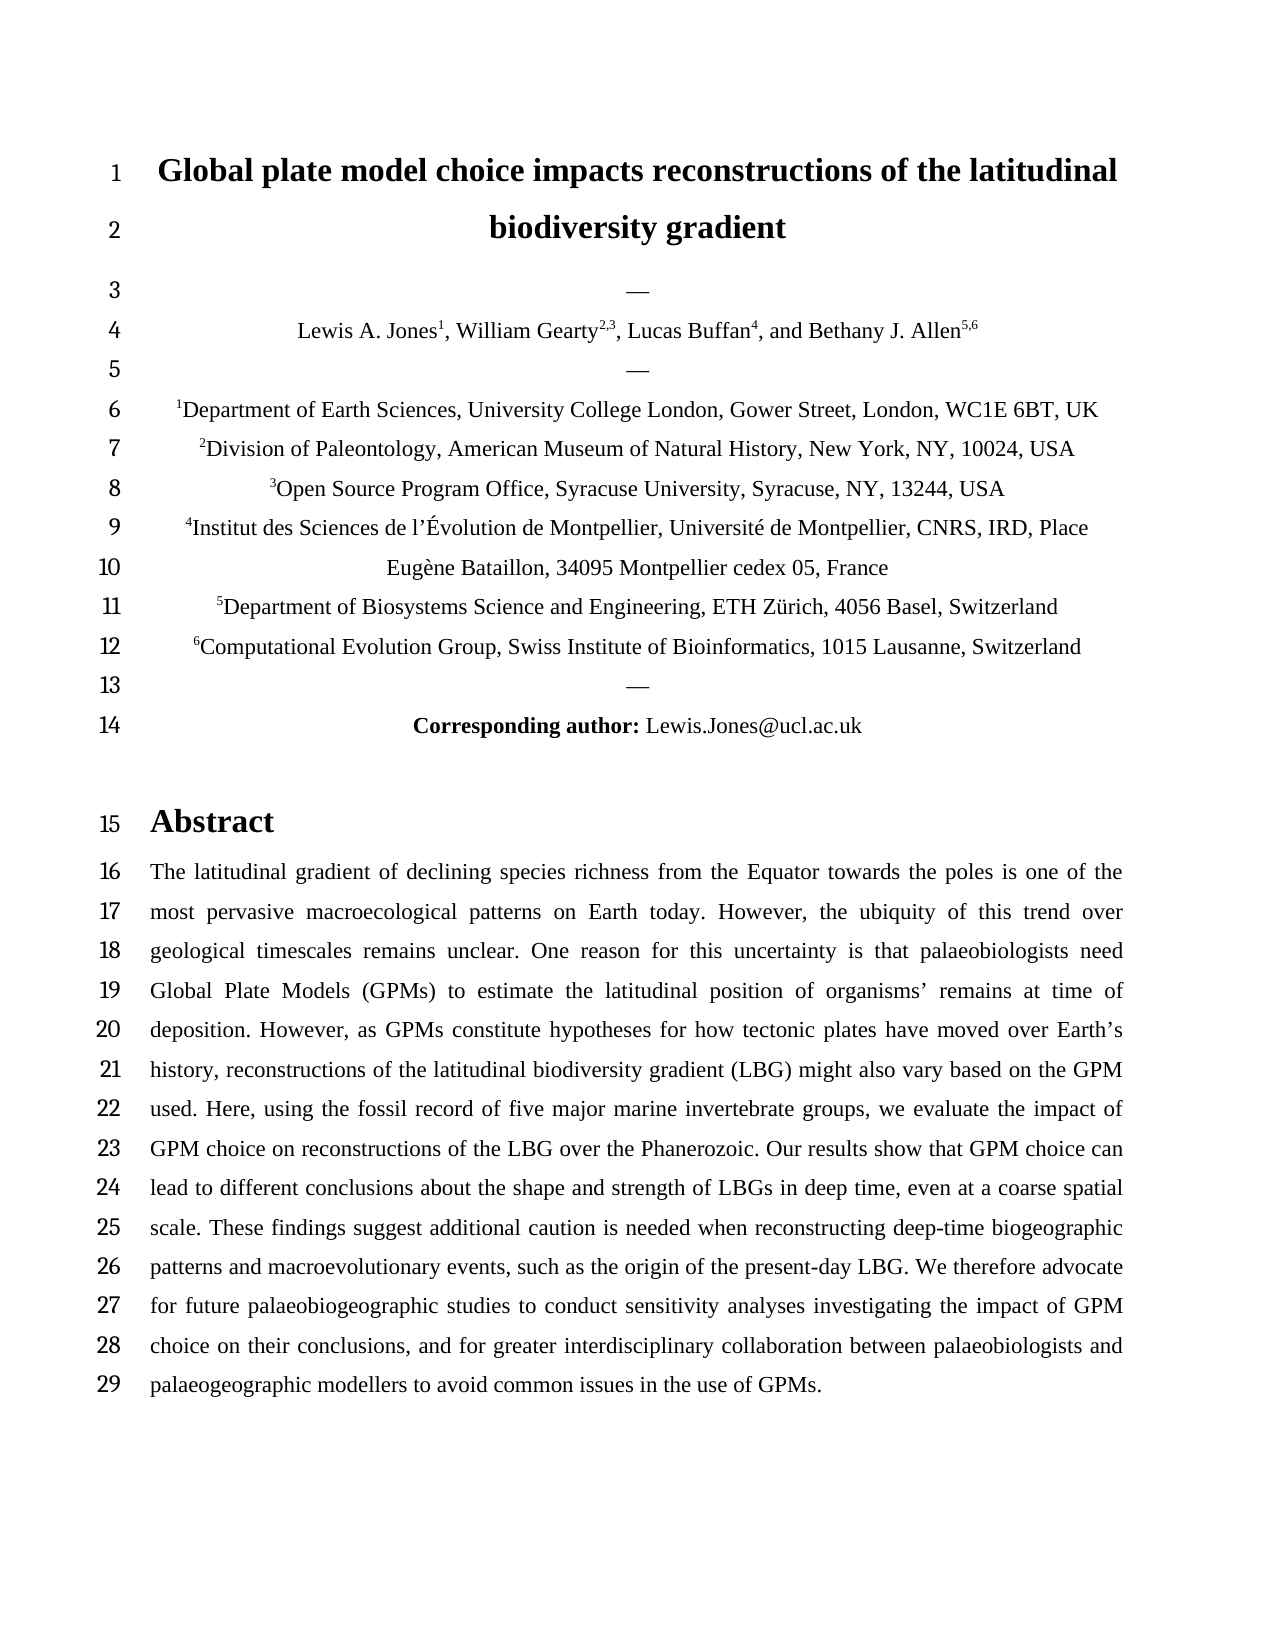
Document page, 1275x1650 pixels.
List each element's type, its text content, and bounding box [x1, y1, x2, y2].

text 1Department of Earth Sciences, University College London, Gower Street, London, WC1E 6BT, UK [150, 396, 1125, 422]
text — [150, 277, 1125, 304]
text 4Institut des Sciences de l’Évolution de Montpellier, Université de Montpellier, CNRS, IRD, Place Eugène Bataillon, 34095 Montpellier cedex 05, France [150, 514, 1125, 580]
text — [150, 672, 1125, 699]
text The latitudinal gradient of declining species richness from the Equator towards the poles is one of the most pervasive macroecological patterns on Earth today. However, the ubiquity of this trend over geological timescales remains unclear. One reason for this uncertainty is that palaeobiologists need Global Plate Models (GPMs) to estimate the latitudinal position of organisms’ remains at time of deposition. However, as GPMs constitute hypotheses for how tectonic plates have moved over Earth’s history, reconstructions of the latitudinal biodiversity gradient (LBG) might also vary based on the GPM used. Here, using the fossil record of five major marine invertebrate groups, we evaluate the impact of GPM choice on reconstructions of the LBG over the Phanerozoic. Our results show that GPM choice can lead to different conclusions about the shape and strength of LBGs in deep time, even at a coarse spatial scale. These findings suggest additional caution is needed when reconstructing deep-time biogeographic patterns and macroevolutionary events, such as the origin of the present-day LBG. We therefore advocate for future palaeobiogeographic studies to conduct sensitivity analyses investigating the impact of GPM choice on their conclusions, and for greater interdisciplinary collaboration between palaeobiologists and palaeogeographic modellers to avoid common issues in the use of GPMs. [150, 858, 1125, 1398]
text Lewis A. Jones1, William Gearty2,3, Lucas Buffan4, and Bethany J. Allen5,6 [150, 317, 1125, 343]
text 5Department of Biosystems Science and Engineering, ETH Zürich, 4056 Basel, Switzerland [150, 593, 1125, 620]
text 6Computational Evolution Group, Swiss Institute of Bioinformatics, 1015 Lausanne, Switzerland [150, 633, 1125, 659]
text 2Division of Paleontology, American Museum of Natural History, New York, NY, 10024, USA [150, 435, 1125, 462]
text 3Open Source Program Office, Syracuse University, Syracuse, NY, 13244, USA [150, 475, 1125, 501]
subtitle Abstract [150, 801, 1125, 839]
text Corresponding author: Lewis.Jones@ucl.ac.uk [150, 712, 1125, 738]
text — [150, 356, 1125, 383]
title Global plate model choice impacts reconstructions of the latitudinal biodiversity gradient [150, 150, 1125, 246]
